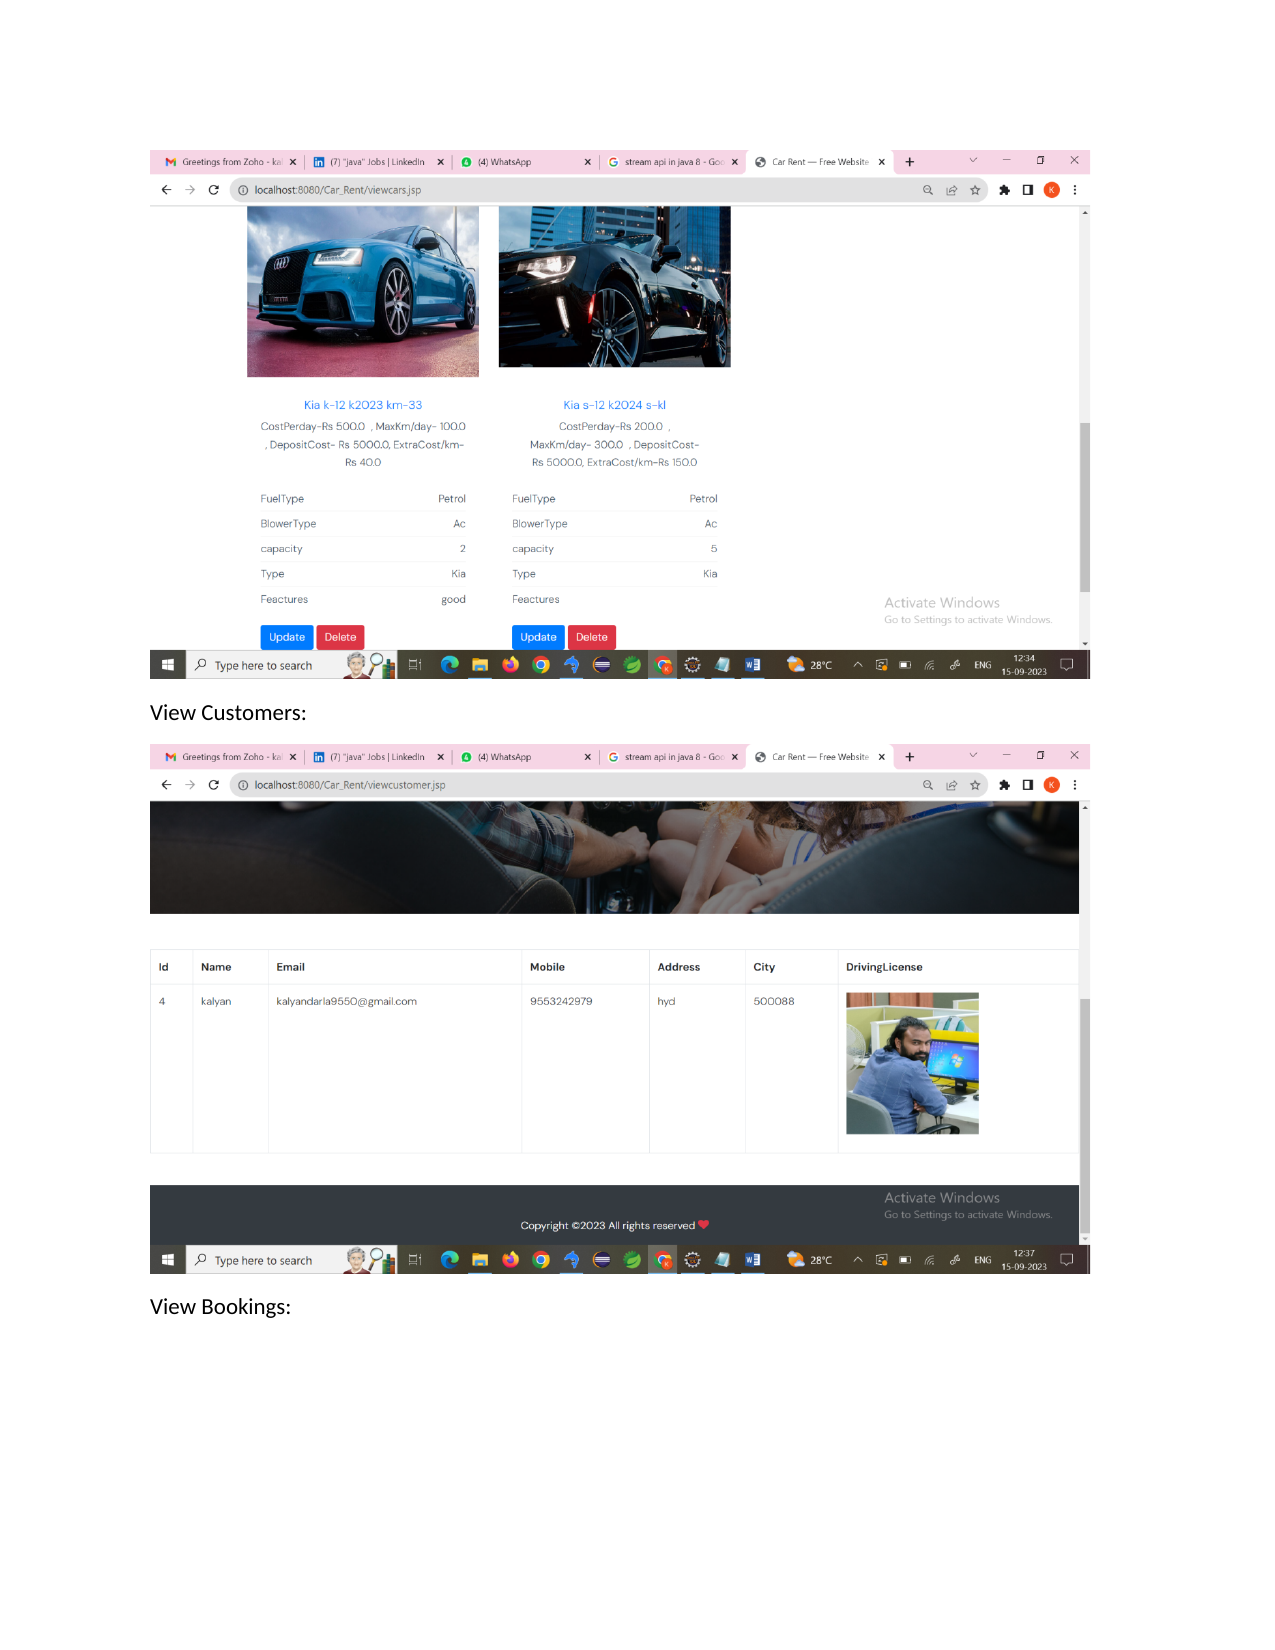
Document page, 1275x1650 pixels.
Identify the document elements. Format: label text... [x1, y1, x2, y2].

text View Bookings: [150, 1292, 1125, 1320]
picture [150, 744, 1091, 1274]
text View Customers: [150, 698, 1125, 726]
picture [150, 150, 1091, 679]
